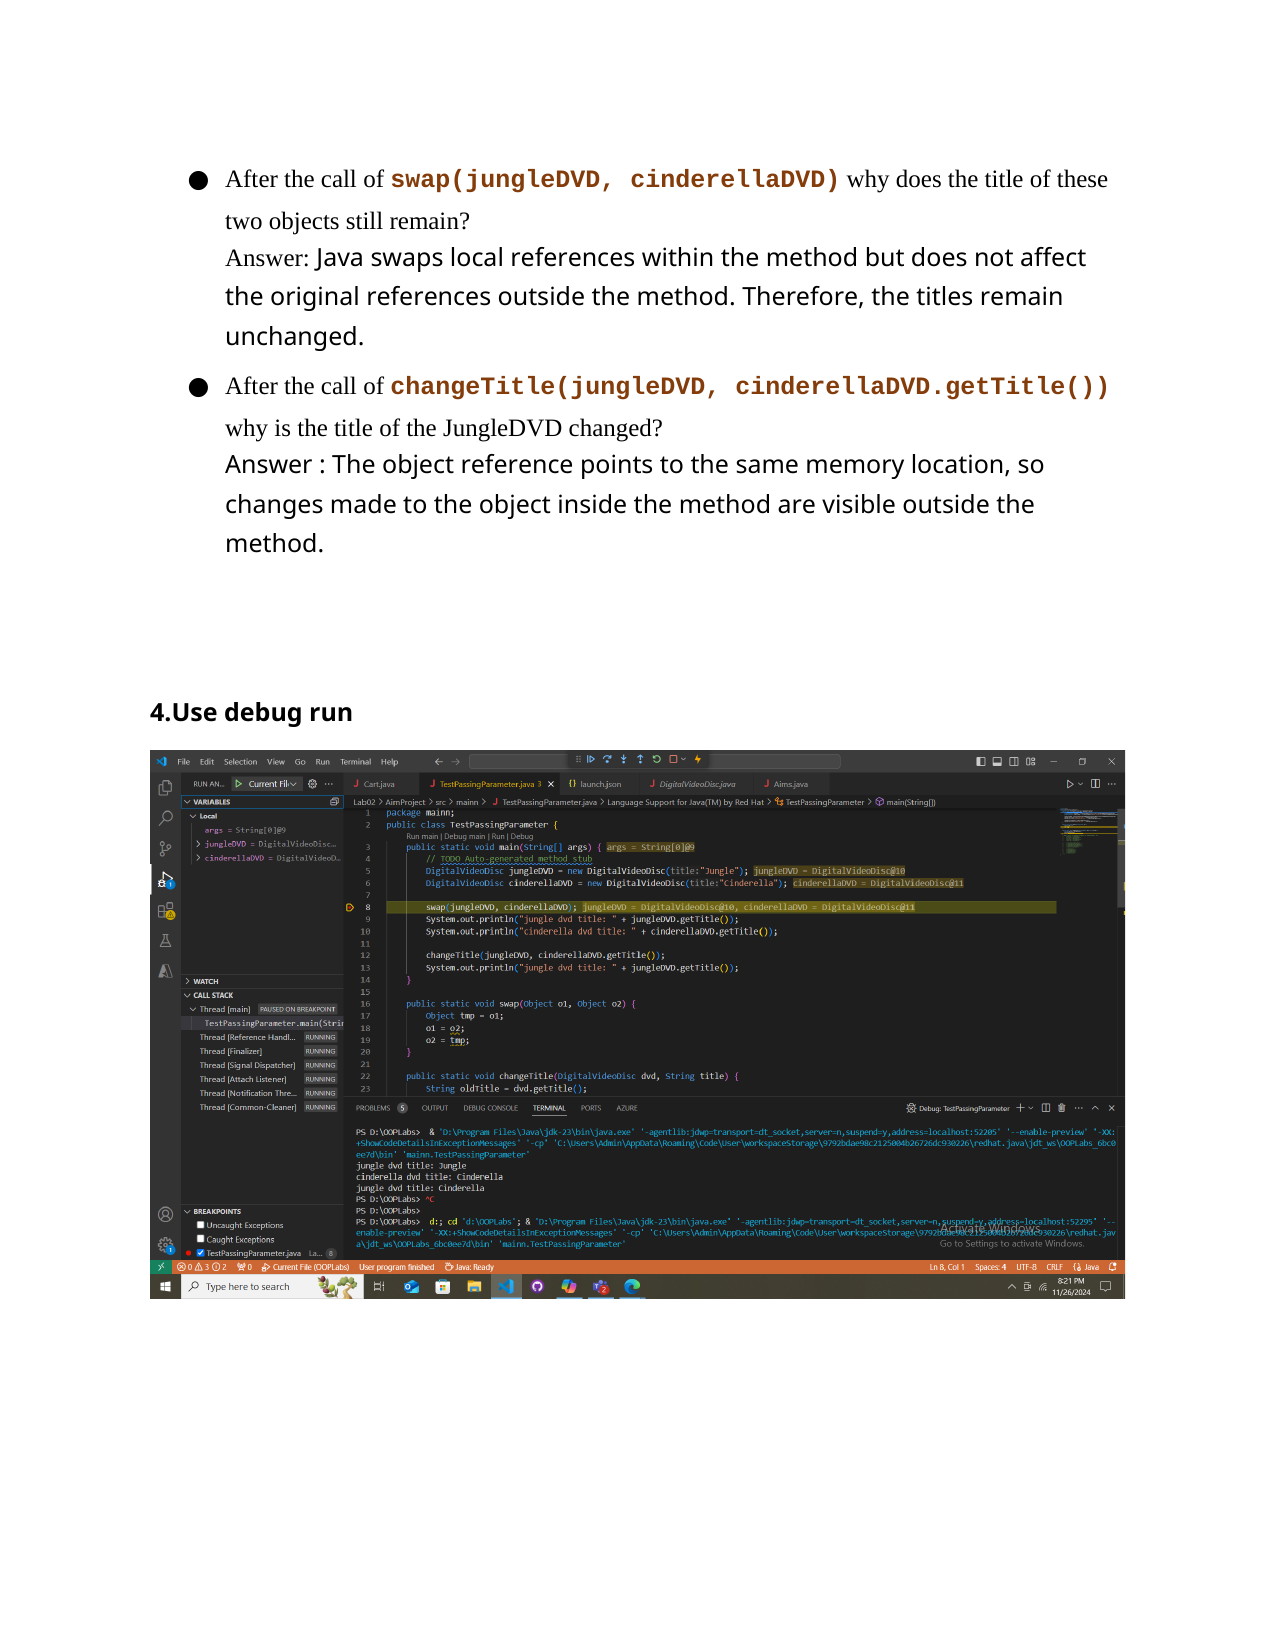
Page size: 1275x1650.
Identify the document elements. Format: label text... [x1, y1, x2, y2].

list Answer : The object reference points to the same memory location, so changes made to the object inside the method are visible outside the method. [225, 447, 1125, 560]
text 4.Use debug run [150, 694, 1125, 728]
list After the call of swap(jungleDVD, cinderellaDVD) why does the title of these two objects still remain? [187, 150, 1125, 234]
picture [150, 750, 1125, 1299]
list Answer: Java swaps local references within the method but does not affect the original references outside the method. Therefore, the titles remain unchanged. [225, 239, 1125, 352]
list After the call of changeTitle(jungleDVD, cinderellaDVD.getTitle()) why is the title of the JungleDVD changed? [187, 358, 1125, 442]
